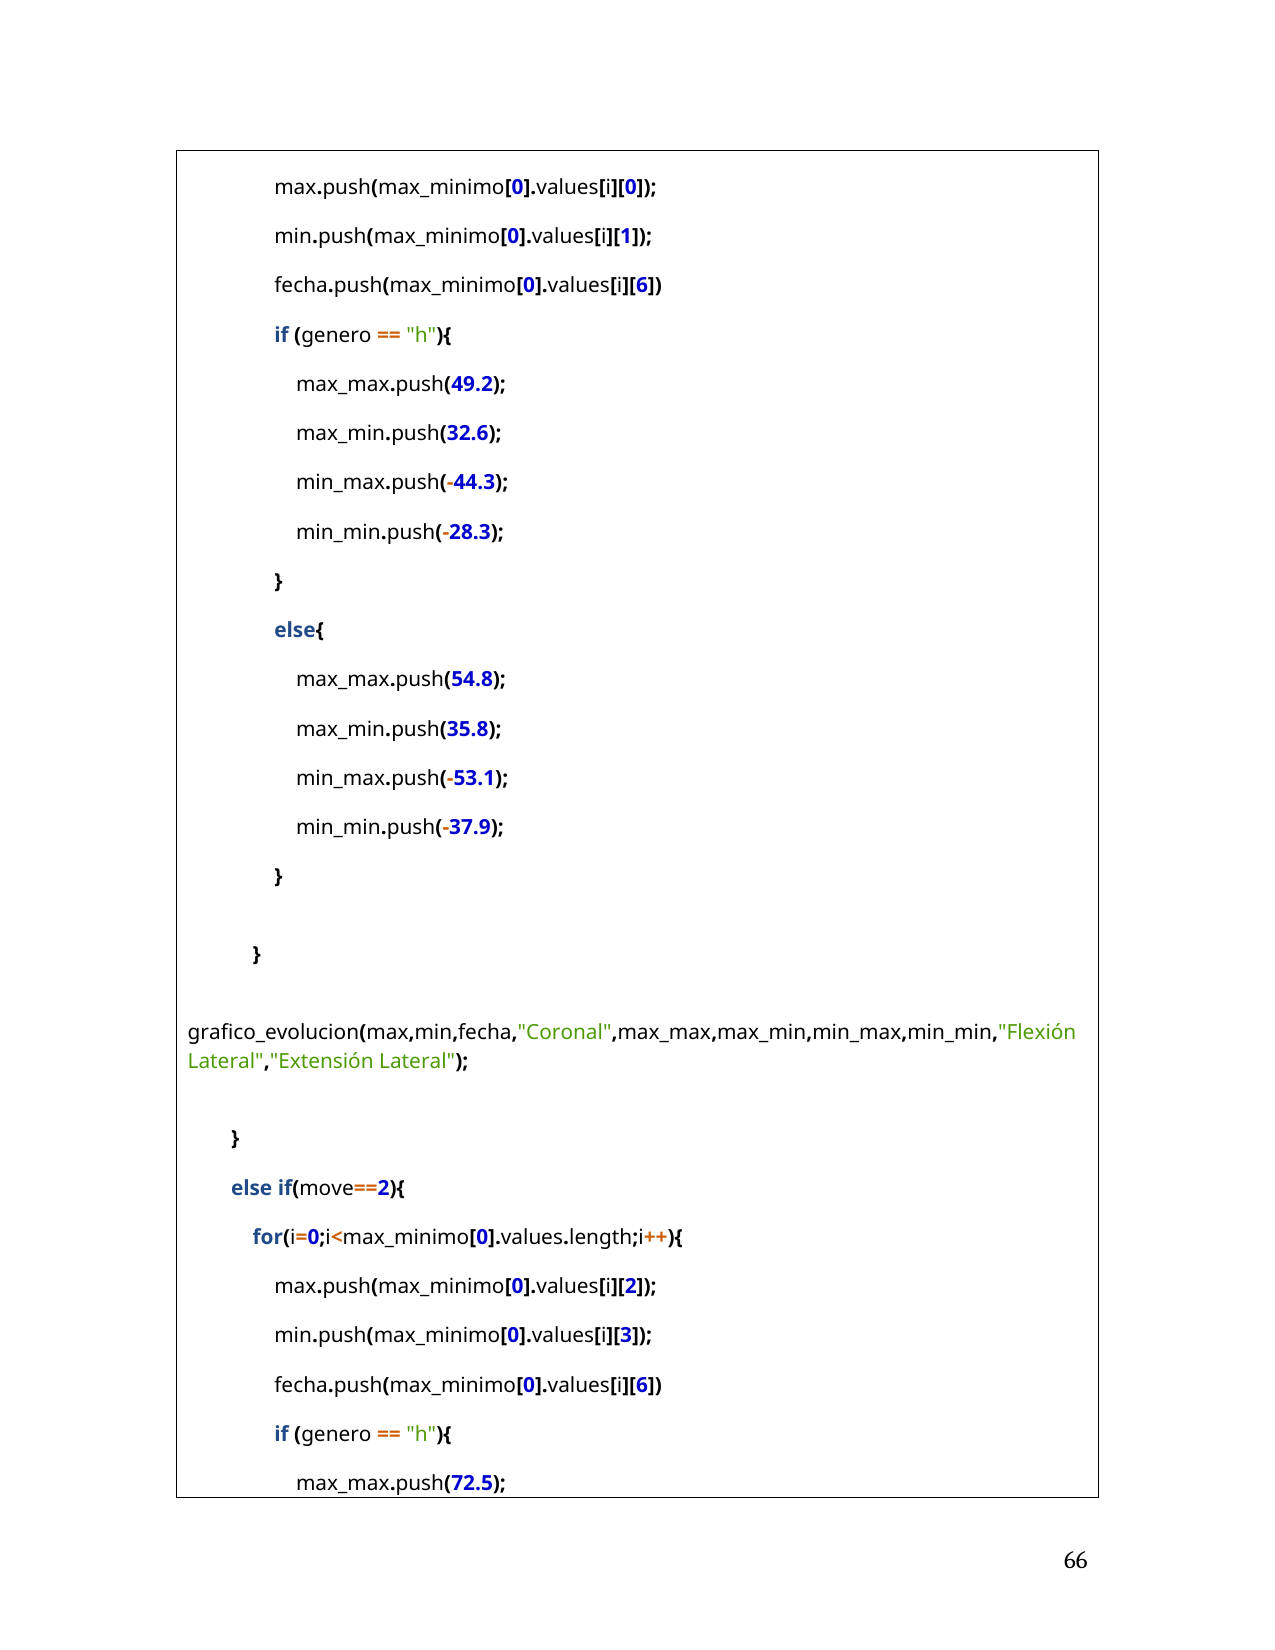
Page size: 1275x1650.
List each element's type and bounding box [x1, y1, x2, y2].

table_header [177, 151, 1098, 1497]
